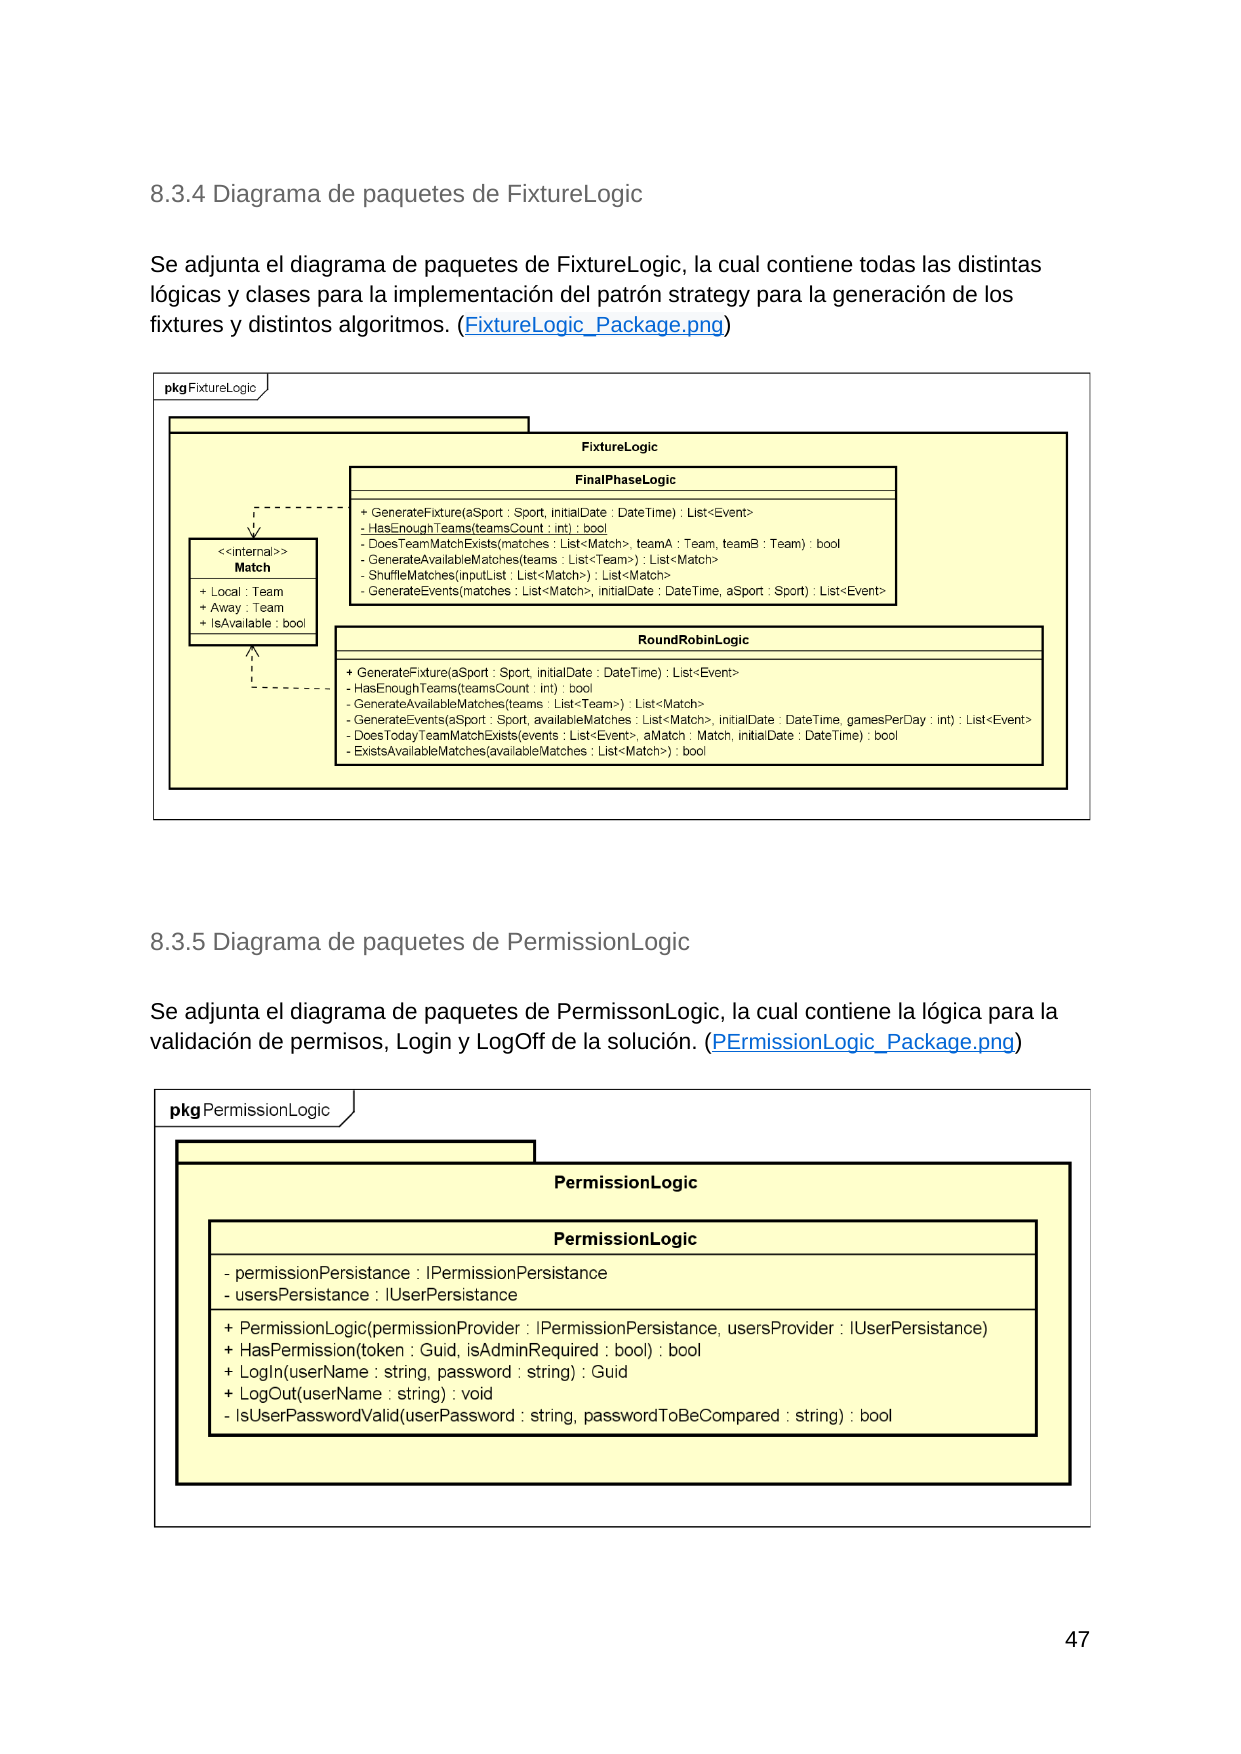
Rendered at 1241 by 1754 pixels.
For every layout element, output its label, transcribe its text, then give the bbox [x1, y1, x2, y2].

picture [150, 1088, 1091, 1529]
text Se adjunta el diagrama de paquetes de FixtureLogic, la cual contiene todas las distintas lógicas y clases para la implementación del patrón strategy para la generación de los fixtures y distintos algoritmos. (FixtureLogic_Package.png) [150, 251, 1090, 337]
subtitle 8.3.4 Diagrama de paquetes de FixtureLogic [150, 179, 1090, 208]
subtitle 8.3.5 Diagrama de paquetes de PermissionLogic [150, 926, 1090, 955]
picture [150, 371, 1091, 822]
text Se adjunta el diagrama de paquetes de PermissonLogic, la cual contiene la lógica para la validación de permisos, Login y LogOff de la solución. (PErmissionLogic_Package.png) [150, 998, 1090, 1054]
